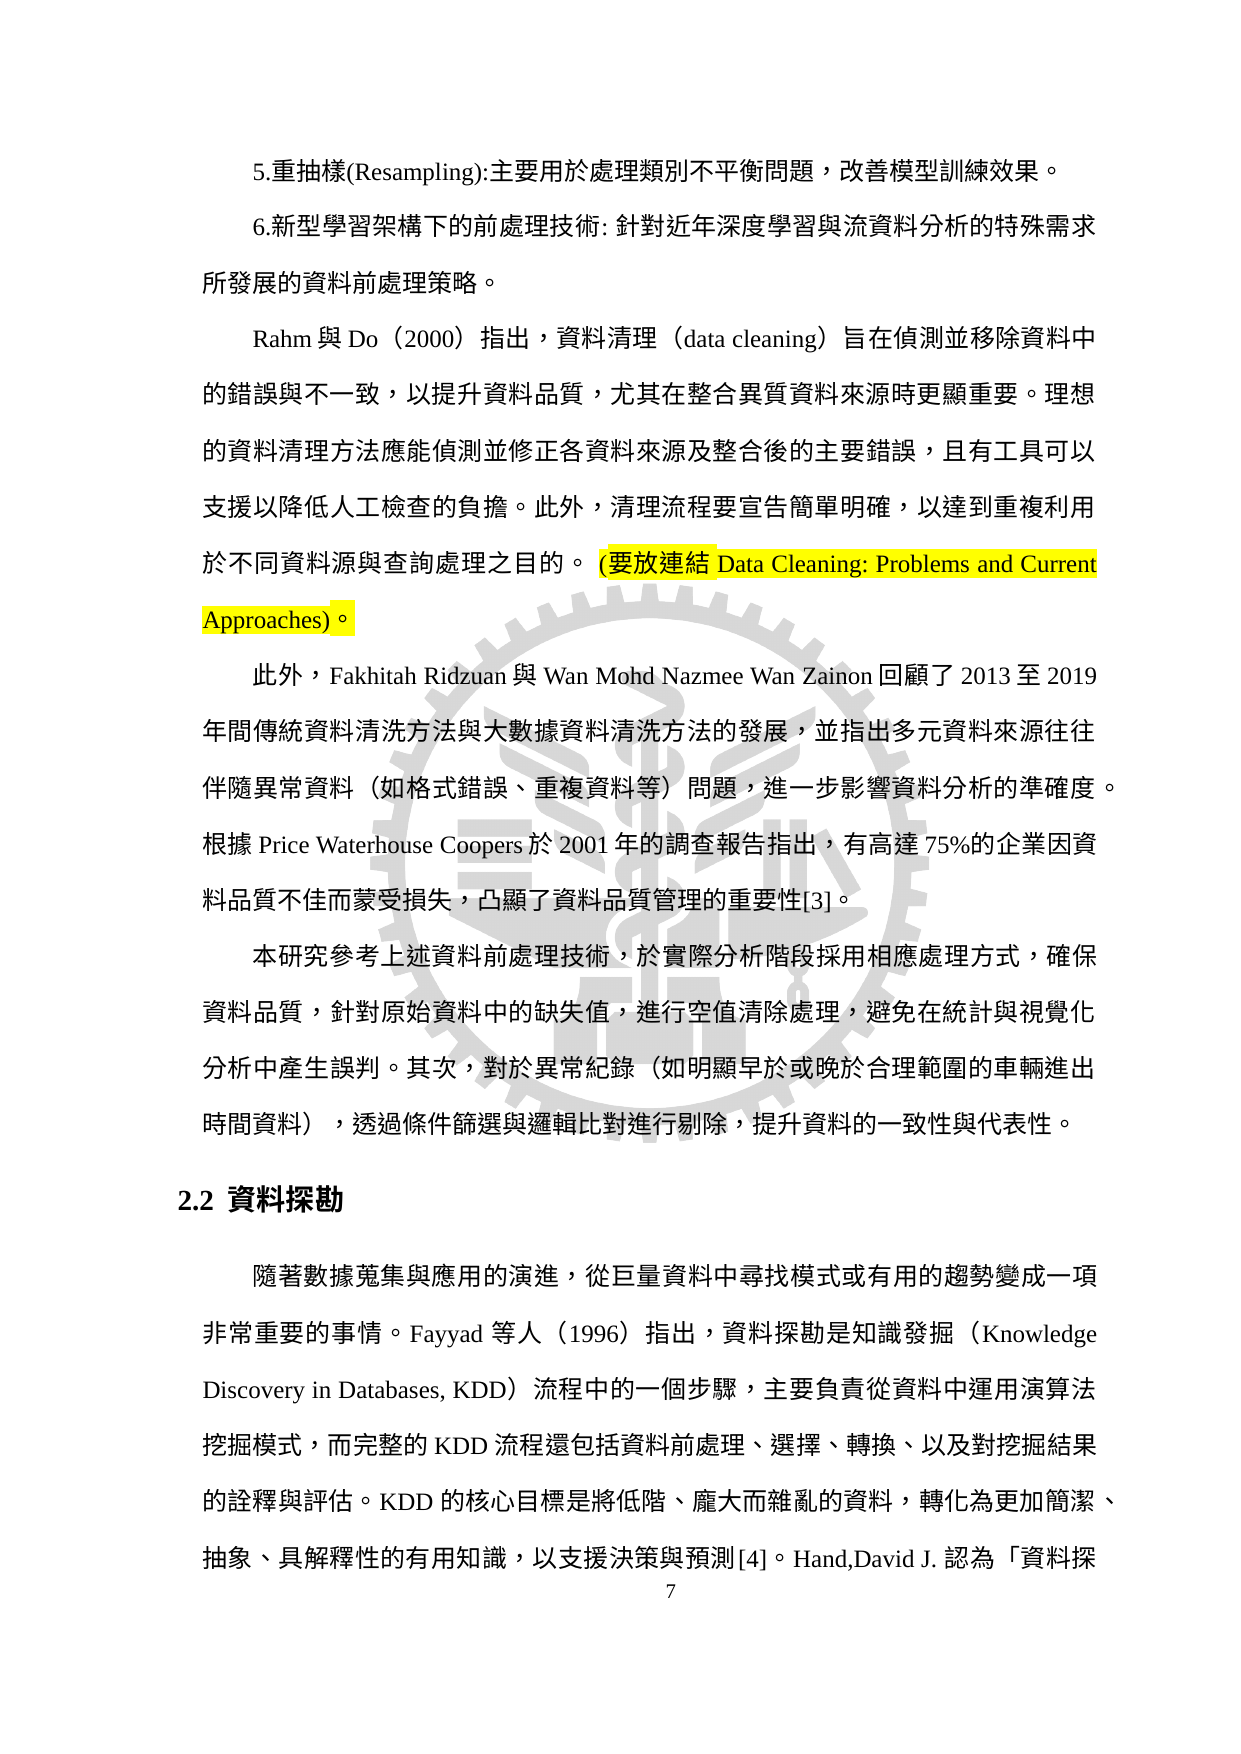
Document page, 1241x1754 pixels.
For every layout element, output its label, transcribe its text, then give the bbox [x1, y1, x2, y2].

text 5.重抽樣(Resampling):主要用於處理類別不平衡問題，改善模型訓練效果。 [202, 151, 1097, 188]
text 本研究參考上述資料前處理技術，於實際分析階段採用相應處理方式，確保資料品質，針對原始資料中的缺失值，進行空值清除處理，避免在統計與視覺化分析中產生誤判。其次，對於異常紀錄（如明顯早於或晚於合理範圍的車輛進出時間資料），透過條件篩選與邏輯比對進行剔除，提升資料的一致性與代表性。 [202, 936, 1097, 1142]
text 6.新型學習架構下的前處理技術: 針對近年深度學習與流資料分析的特殊需求所發展的資料前處理策略。 [202, 206, 1097, 300]
text 此外，Fakhitah Ridzuan與Wan Mohd Nazmee Wan Zainon回顧了2013至2019年間傳統資料清洗方法與大數據資料清洗方法的發展，並指出多元資料來源往往伴隨異常資料（如格式錯誤、重複資料等）問題，進一步影響資料分析的準確度。根據Price Waterhouse Coopers於2001年的調查報告指出，有高達75%的企業因資料品質不佳而蒙受損失，凸顯了資料品質管理的重要性[3]。 [202, 655, 1097, 917]
subtitle 資料探勘 [177, 1160, 1097, 1235]
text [202, 1256, 1097, 1575]
text Rahm與Do（2000）指出，資料清理（data cleaning）旨在偵測並移除資料中的錯誤與不一致，以提升資料品質，尤其在整合異質資料來源時更顯重要。理想的資料清理方法應能偵測並修正各資料來源及整合後的主要錯誤，且有工具可以支援以降低人工檢查的負擔。此外，清理流程要宣告簡單明確，以達到重複利用於不同資料源與查詢處理之目的。 (要放連結Data Cleaning: Problems and Current Approaches)。 [202, 318, 1097, 637]
